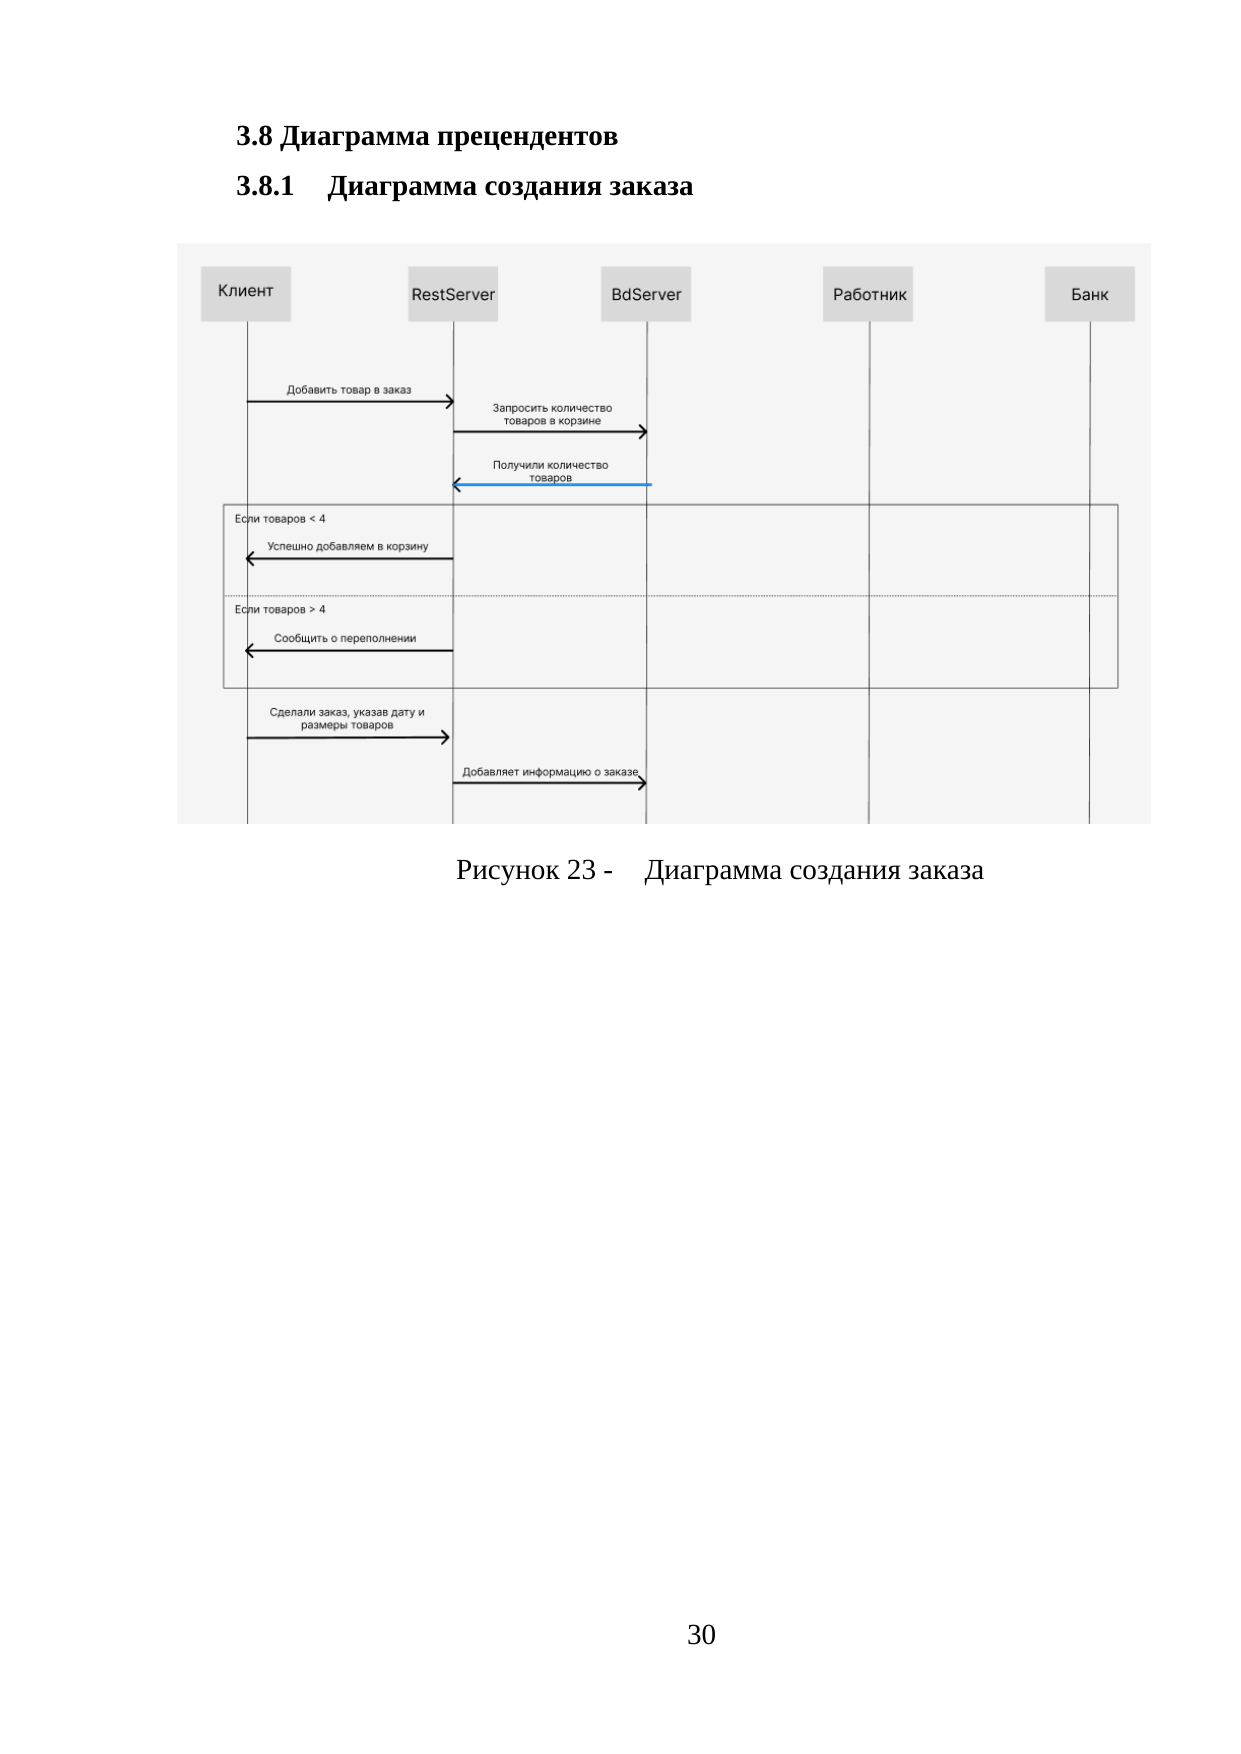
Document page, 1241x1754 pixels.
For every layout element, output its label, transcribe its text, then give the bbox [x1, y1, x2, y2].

list Диаграмма создания заказа [236, 168, 1152, 202]
list Диаграмма прецендентов [236, 118, 1152, 152]
text Диаграмма создания заказа [288, 852, 1152, 886]
picture [177, 243, 1152, 824]
